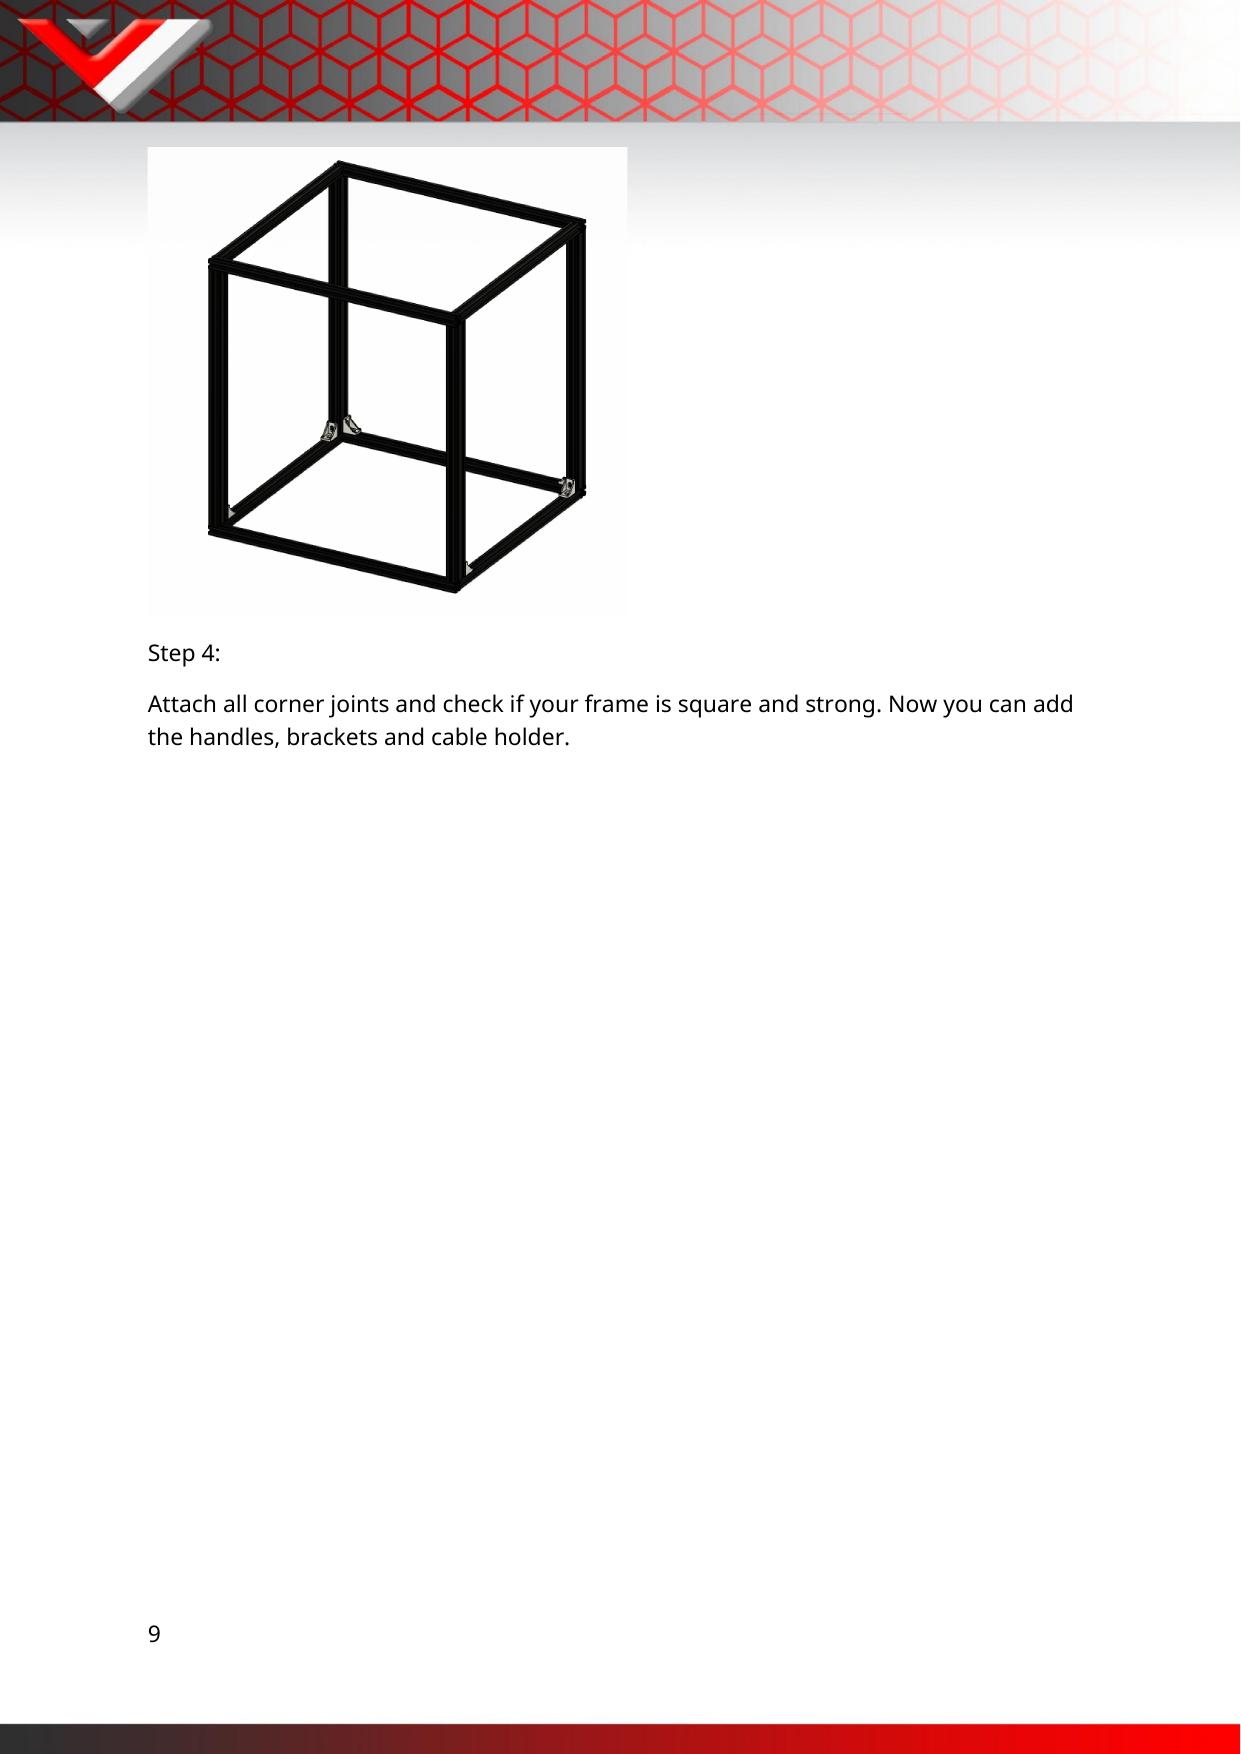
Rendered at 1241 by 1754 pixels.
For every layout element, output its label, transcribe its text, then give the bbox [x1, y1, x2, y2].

picture [0, 0, 1241, 1754]
text Attach all corner joints and check if your frame is square and strong. Now you can add the handles, brackets and cable holder. [148, 687, 1093, 752]
text Step 4: [148, 637, 1093, 668]
